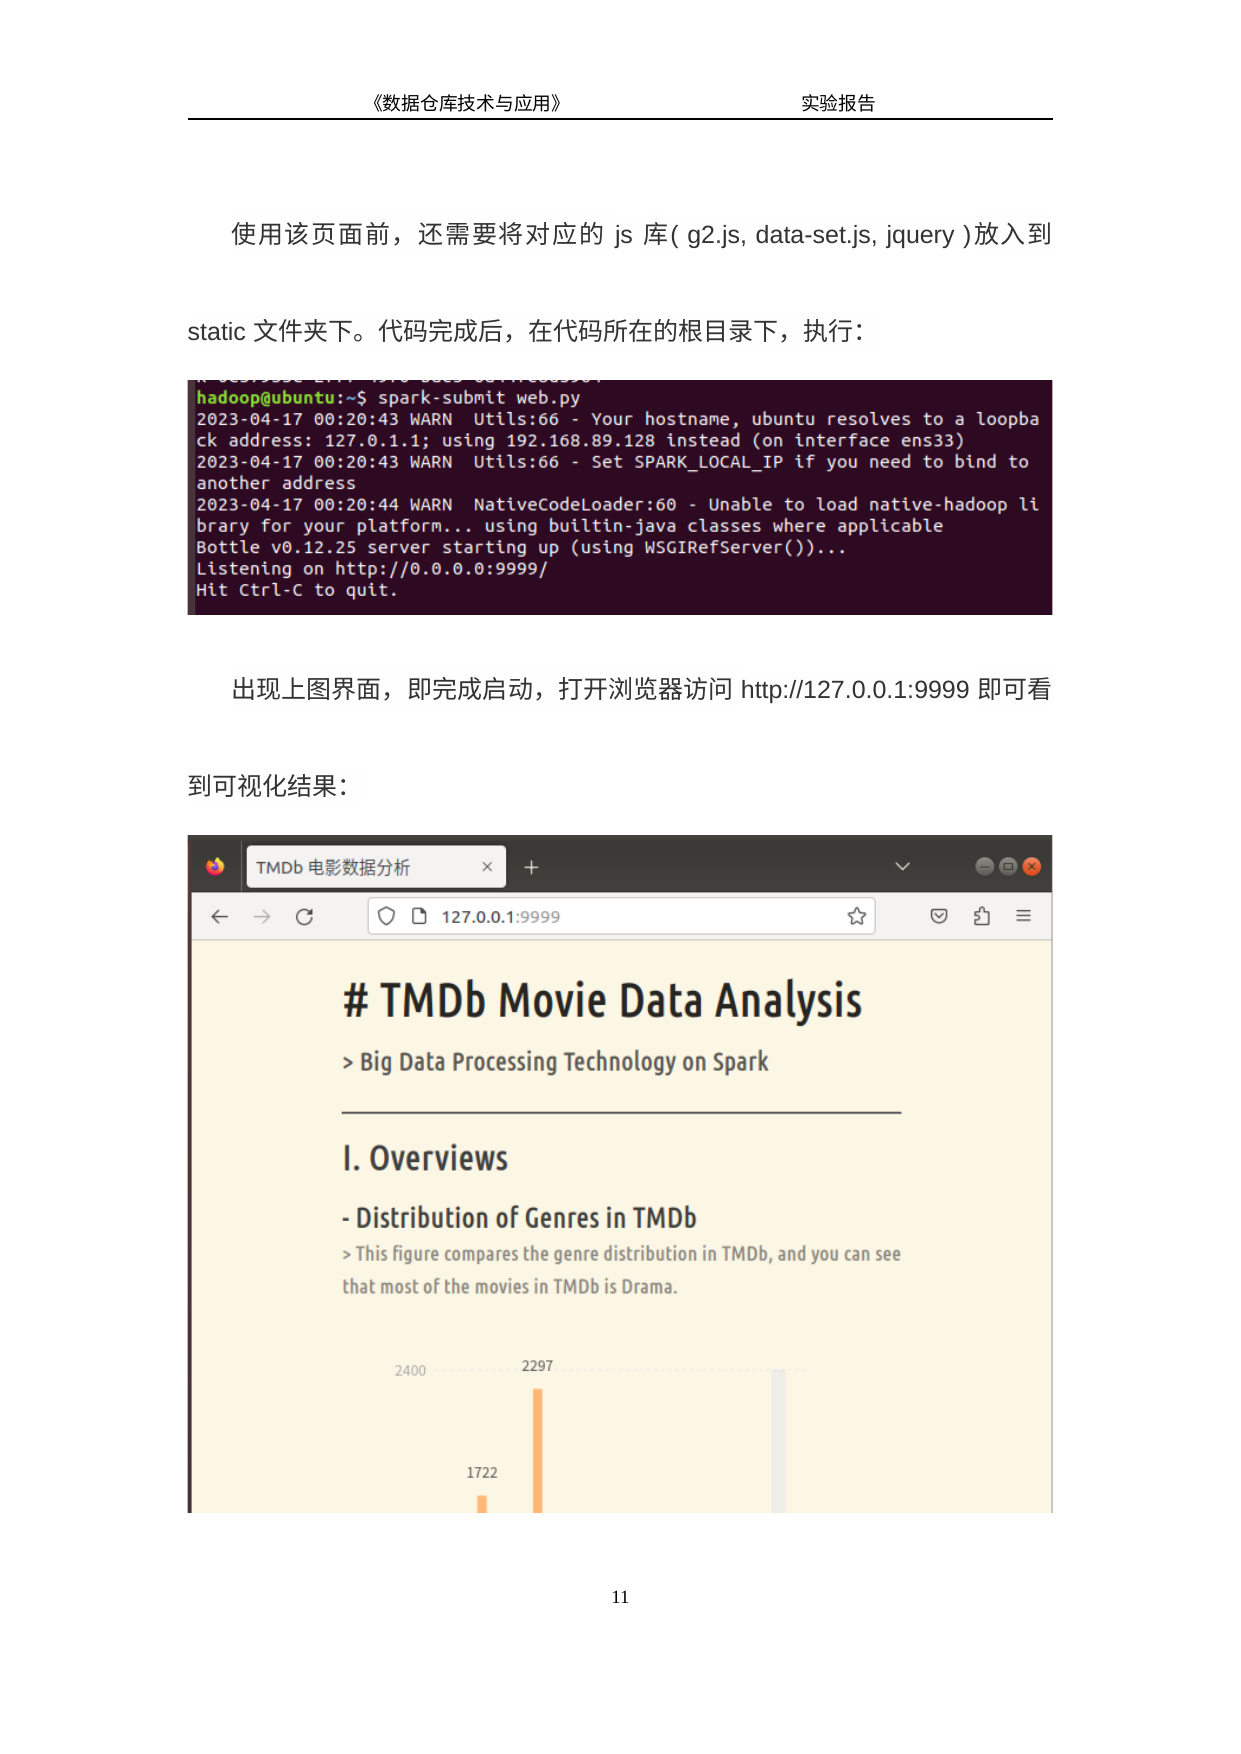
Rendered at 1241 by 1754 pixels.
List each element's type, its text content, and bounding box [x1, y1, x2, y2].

picture [187, 380, 1053, 615]
text 出现上图界面，即完成启动，打开浏览器访问 http://127.0.0.1:9999 即可看到可视化结果： [187, 655, 1053, 817]
picture [187, 835, 1053, 1513]
list 使用该页面前，还需要将对应的 js 库( g2.js, data-set.js, jquery )放入到 static 文件夹下。代码完成后，在代码所在的根目录下，执行： [187, 200, 1053, 362]
